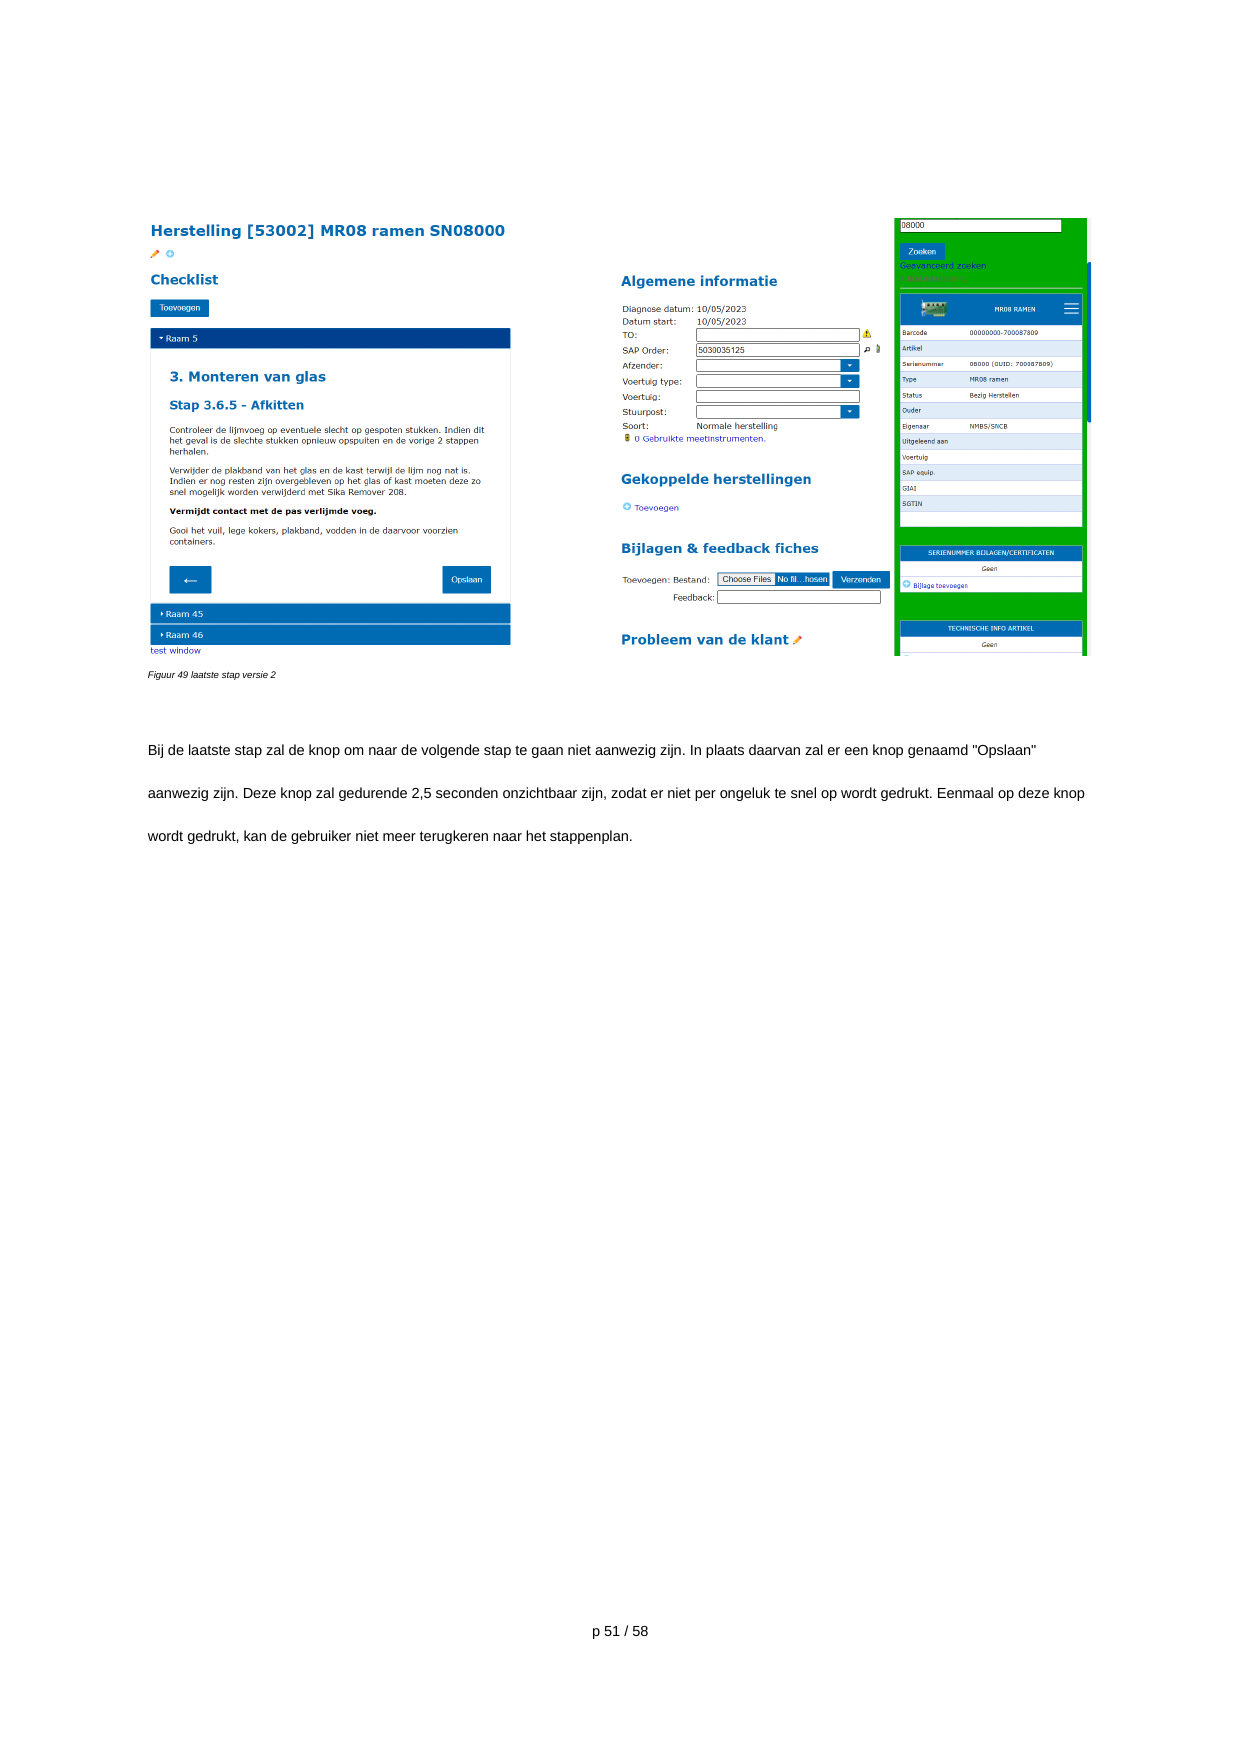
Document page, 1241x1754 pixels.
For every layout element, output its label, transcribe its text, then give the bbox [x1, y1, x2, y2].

text Bij de laatste stap zal de knop om naar de volgende stap te gaan niet aanwezig zijn. In plaats daarvan zal er een knop genaamd "Opslaan" aanwezig zijn. Deze knop zal gedurende 2,5 seconden onzichtbaar zijn, zodat er niet per ongeluk te snel op wordt gedrukt. Eenmaal op deze knop wordt gedrukt, kan de gebruiker niet meer terugkeren naar het stappenplan. [148, 741, 1092, 856]
picture [147, 218, 1092, 656]
text Figuur 49 laatste stap versie 2 [148, 669, 1092, 689]
